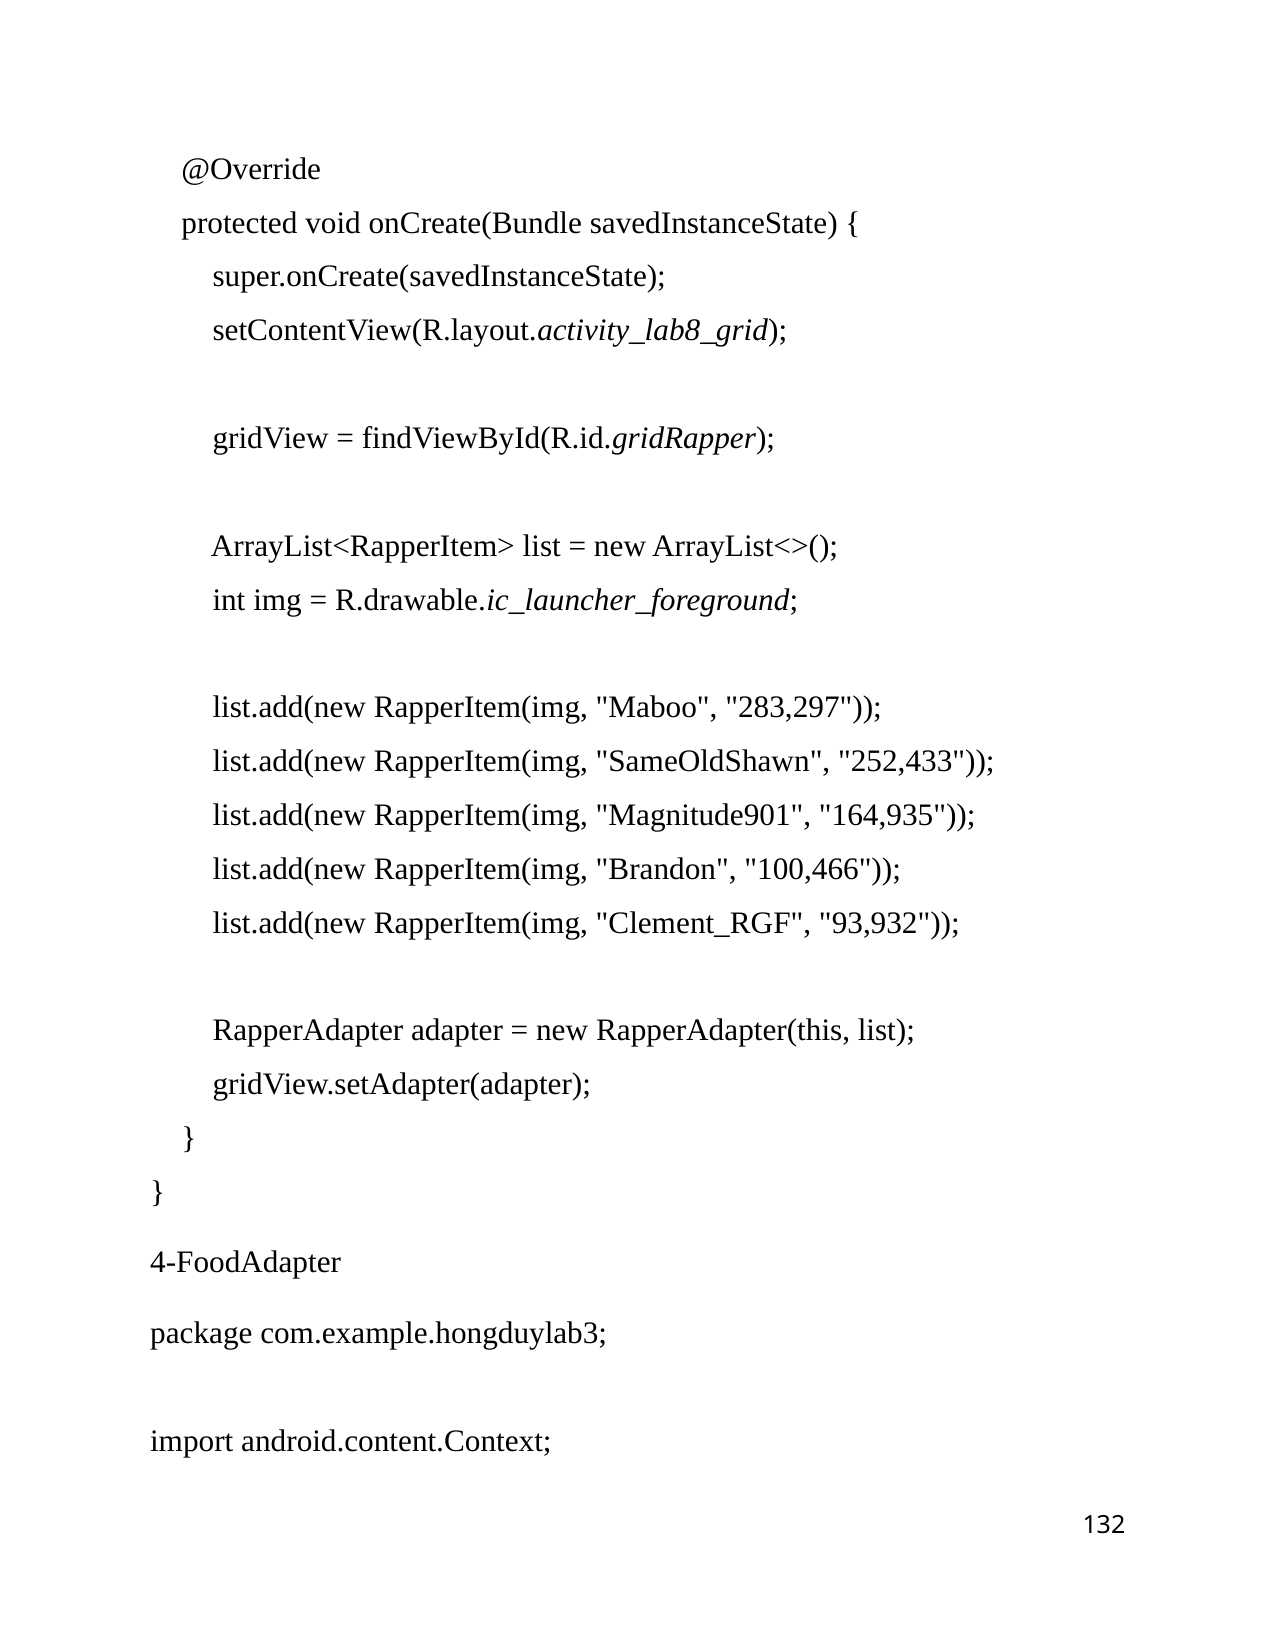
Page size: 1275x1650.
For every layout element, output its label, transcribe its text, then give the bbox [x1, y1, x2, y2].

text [150, 1314, 1125, 1458]
text 4-FoodAdapter [150, 1244, 1125, 1280]
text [150, 150, 1125, 1209]
